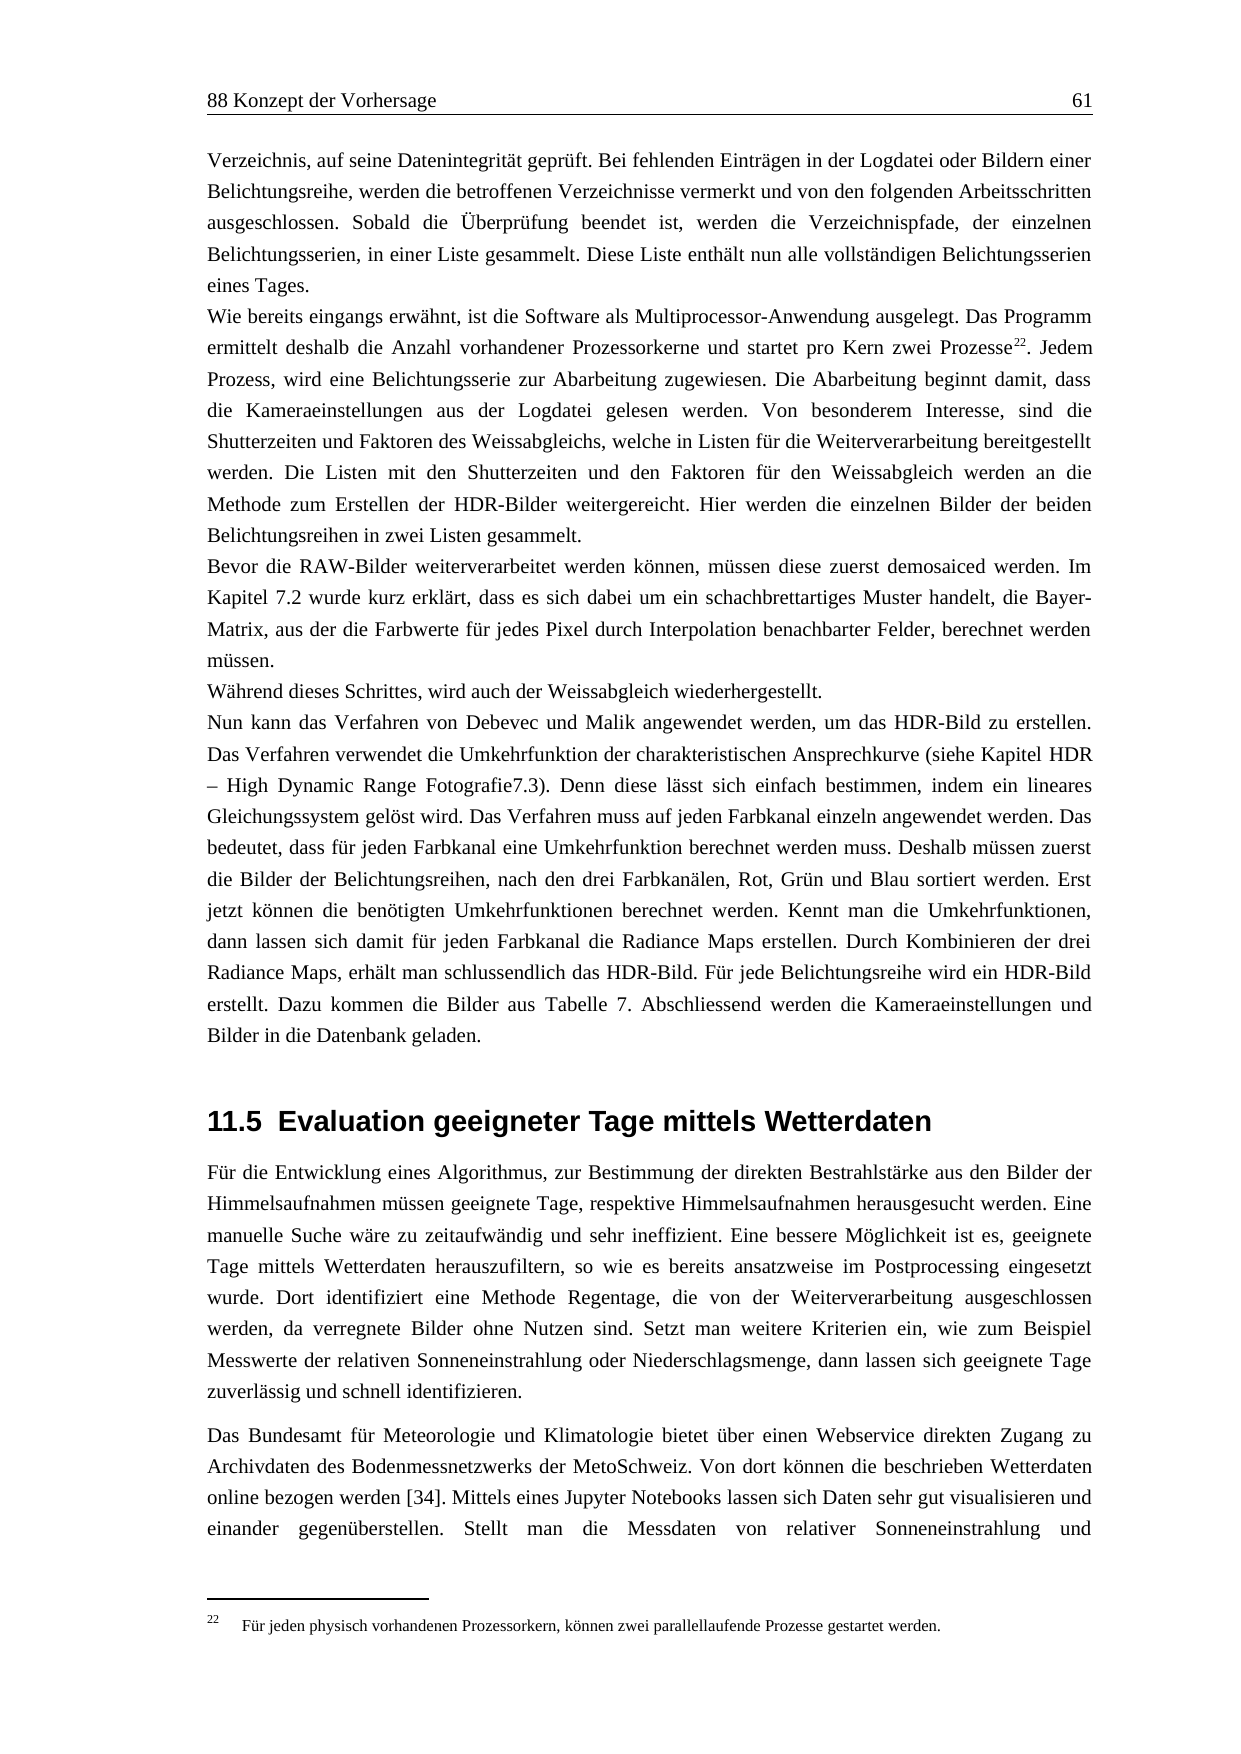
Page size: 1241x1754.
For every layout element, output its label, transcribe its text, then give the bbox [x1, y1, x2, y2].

text Wie bereits eingangs erwähnt, ist die Software als Multiprocessor-Anwendung ausgelegt. Das Programm ermittelt deshalb die Anzahl vorhandener Prozessorkerne und startet pro Kern zwei Prozesse. Jedem Prozess, wird eine Belichtungsserie zur Abarbeitung zugewiesen. Die Abarbeitung beginnt damit, dass die Kameraeinstellungen aus der Logdatei gelesen werden. Von besonderem Interesse, sind die Shutterzeiten und Faktoren des Weissabgleichs, welche in Listen für die Weiterverarbeitung bereitgestellt werden. Die Listen mit den Shutterzeiten und den Faktoren für den Weissabgleich werden an die Methode zum Erstellen der HDR-Bilder weitergereicht. Hier werden die einzelnen Bilder der beiden Belichtungsreihen in zwei Listen gesammelt. [207, 304, 1093, 547]
subtitle Evaluation geeigneter Tage mittels Wetterdaten [207, 1104, 1093, 1137]
text Nun kann das Verfahren von Debevec und Malik angewendet werden, um das HDR-Bild zu erstellen. Das Verfahren verwendet die Umkehrfunktion der charakteristischen Ansprechkurve (siehe Kapitel HDR – High Dynamic Range Fotografie7.3). Denn diese lässt sich einfach bestimmen, indem ein lineares Gleichungssystem gelöst wird. Das Verfahren muss auf jeden Farbkanal einzeln angewendet werden. Das bedeutet, dass für jeden Farbkanal eine Umkehrfunktion berechnet werden muss. Deshalb müssen zuerst die Bilder der Belichtungsreihen, nach den drei Farbkanälen, Rot, Grün und Blau sortiert werden. Erst jetzt können die benötigten Umkehrfunktionen berechnet werden. Kennt man die Umkehrfunktionen, dann lassen sich damit für jeden Farbkanal die Radiance Maps erstellen. Durch Kombinieren der drei Radiance Maps, erhält man schlussendlich das HDR-Bild. Für jede Belichtungsreihe wird ein HDR-Bild erstellt. Dazu kommen die Bilder aus Tabelle 7. Abschliessend werden die Kameraeinstellungen und Bilder in die Datenbank geladen. [207, 710, 1093, 1047]
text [207, 148, 1093, 297]
text Während dieses Schrittes, wird auch der Weissabgleich wiederhergestellt. [207, 679, 1093, 703]
text Bevor die RAW-Bilder weiterverarbeitet werden können, müssen diese zuerst demosaiced werden. Im Kapitel 7.2 wurde kurz erklärt, dass es sich dabei um ein schachbrettartiges Muster handelt, die Bayer-Matrix, aus der die Farbwerte für jedes Pixel durch Interpolation benachbarter Felder, berechnet werden müssen. [207, 554, 1093, 672]
text Für die Entwicklung eines Algorithmus, zur Bestimmung der direkten Bestrahlstärke aus den Bilder der Himmelsaufnahmen müssen geeignete Tage, respektive Himmelsaufnahmen herausgesucht werden. Eine manuelle Suche wäre zu zeitaufwändig und sehr ineffizient. Eine bessere Möglichkeit ist es, geeignete Tage mittels Wetterdaten herauszufiltern, so wie es bereits ansatzweise im Postprocessing eingesetzt wurde. Dort identifiziert eine Methode Regentage, die von der Weiterverarbeitung ausgeschlossen werden, da verregnete Bilder ohne Nutzen sind. Setzt man weitere Kriterien ein, wie zum Beispiel Messwerte der relativen Sonneneinstrahlung oder Niederschlagsmenge, dann lassen sich geeignete Tage zuverlässig und schnell identifizieren. [207, 1160, 1093, 1403]
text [207, 1422, 1093, 1540]
